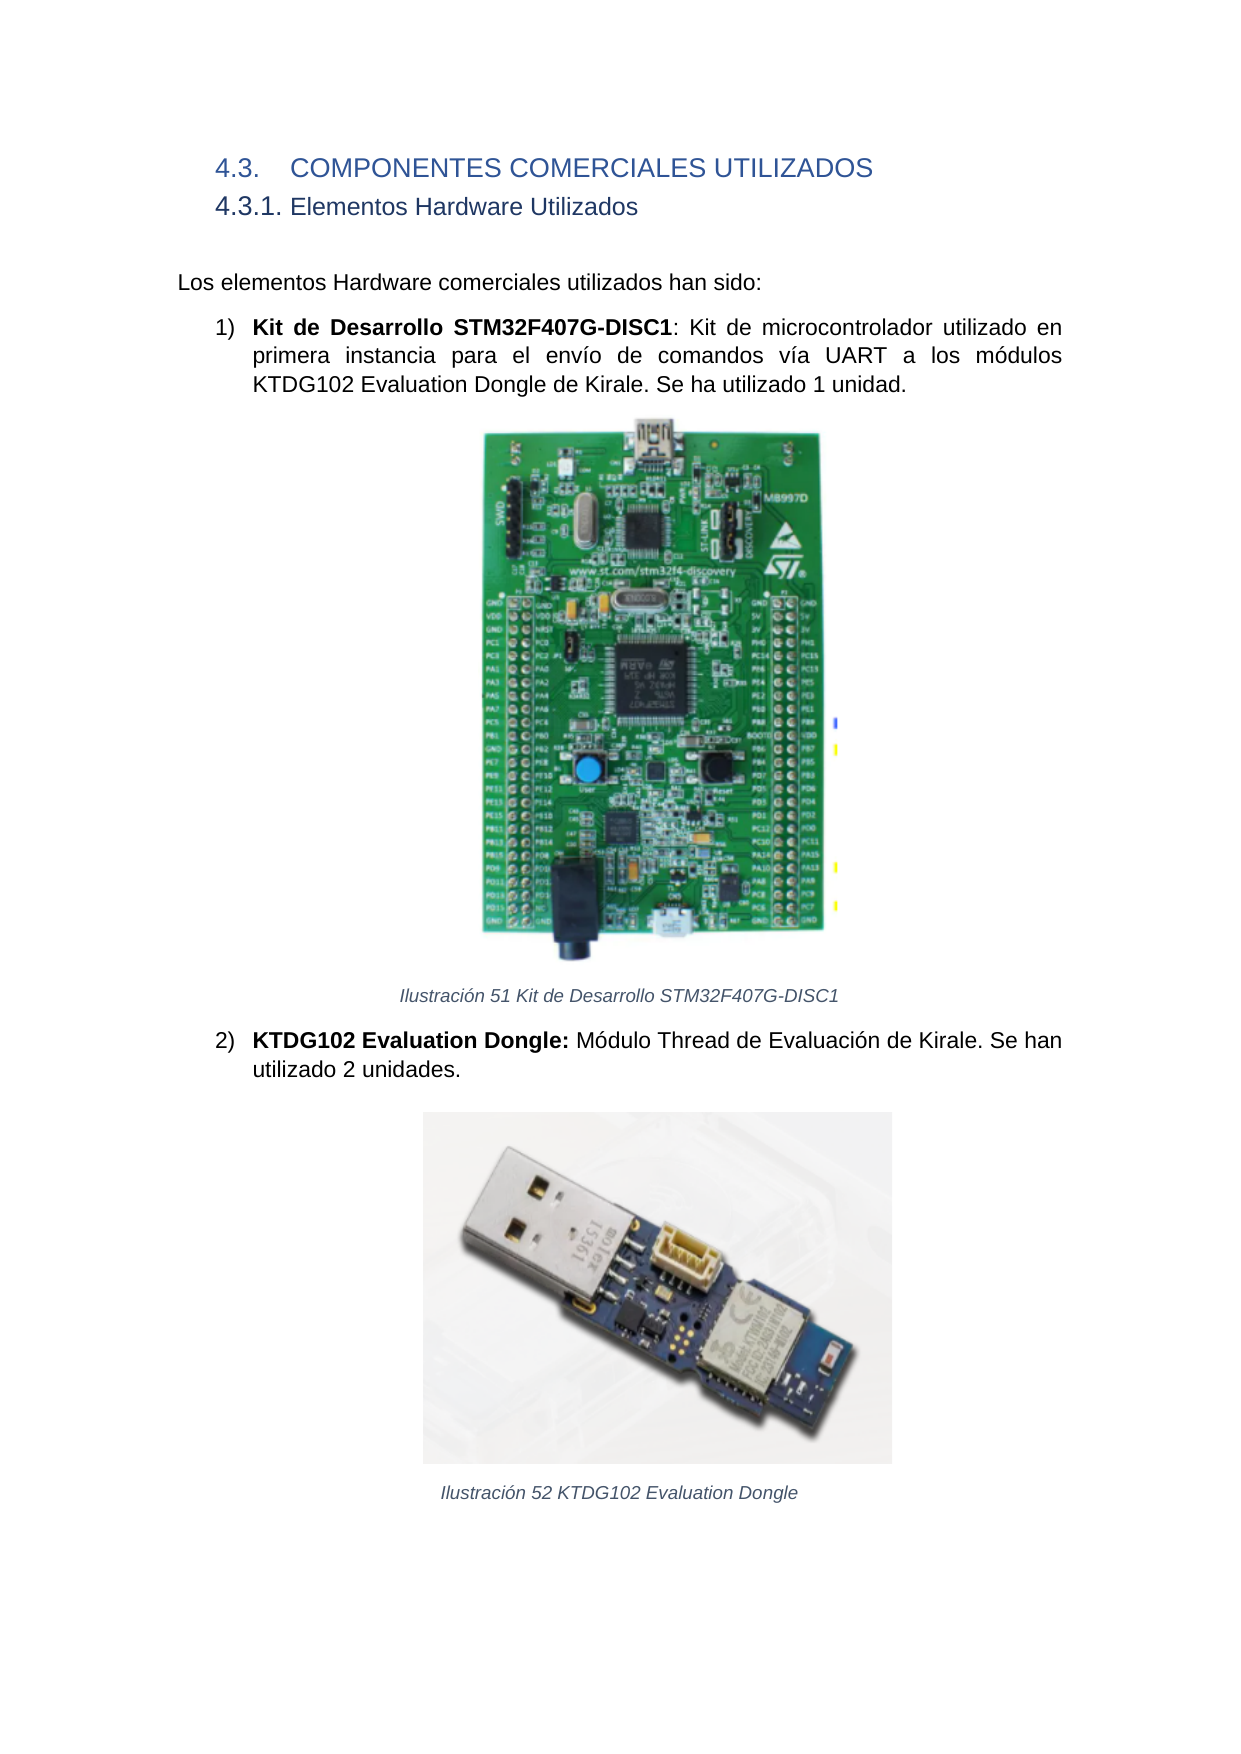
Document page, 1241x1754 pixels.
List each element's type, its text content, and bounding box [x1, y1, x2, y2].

picture [423, 1112, 893, 1464]
text Ilustración 51 Kit de Desarrollo STM32F407G-DISC1 [177, 985, 1063, 1007]
subtitle Elementos Hardware Utilizados [215, 190, 1063, 221]
subtitle COMPONENTES COMERCIALES UTILIZADOS [215, 152, 1063, 183]
text Ilustración 52 KTDG102 Evaluation Dongle [177, 1482, 1063, 1504]
list Kit de Desarrollo STM32F407G-DISC1: Kit de microcontrolador utilizado en primera instancia para el envío de comandos vía UART a los módulos KTDG102 Evaluation Dongle de Kirale. Se ha utilizado 1 unidad. [215, 314, 1063, 397]
picture [478, 398, 838, 967]
list KTDG102 Evaluation Dongle: Módulo Thread de Evaluación de Kirale. Se han utilizado 2 unidades. [215, 1027, 1063, 1082]
text Los elementos Hardware comerciales utilizados han sido: [177, 268, 1063, 295]
